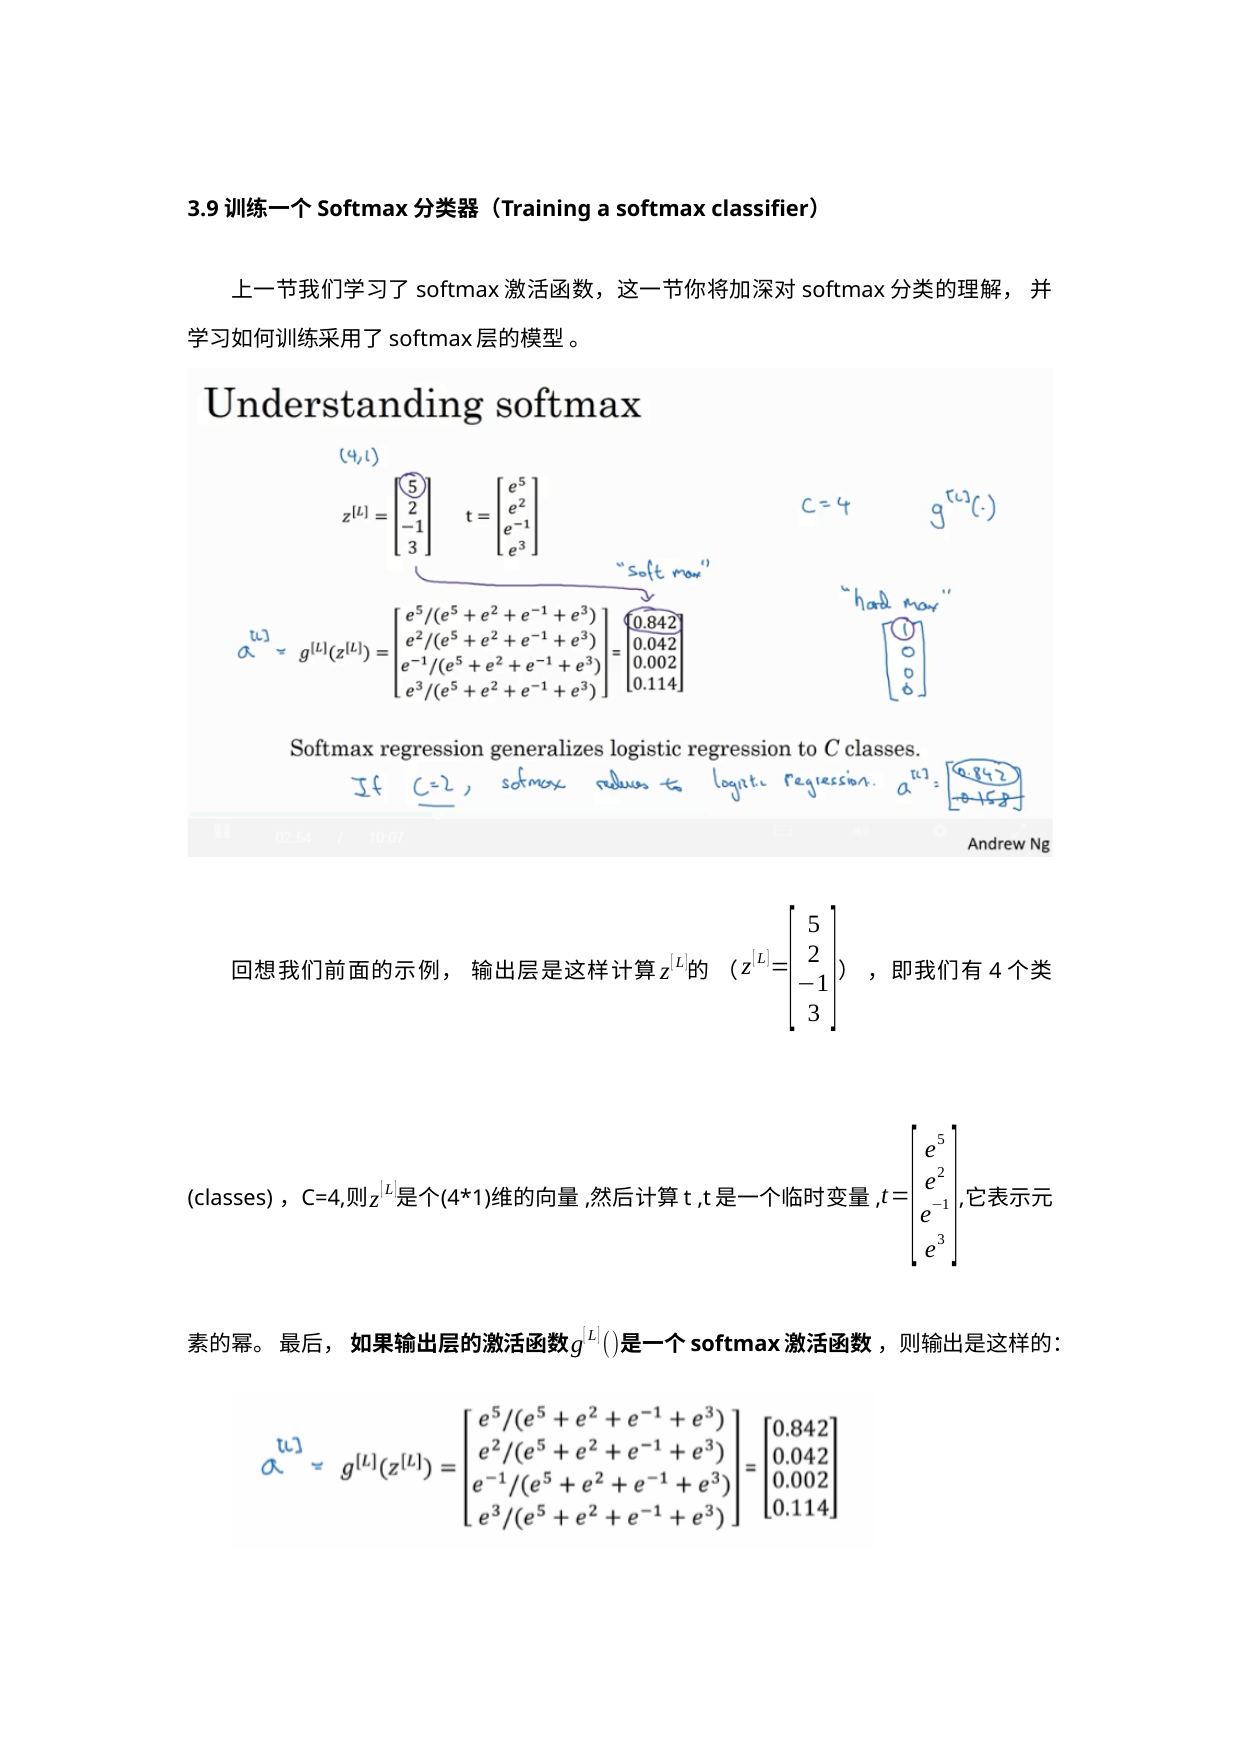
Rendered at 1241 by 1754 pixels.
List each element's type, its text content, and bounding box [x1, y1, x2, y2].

list 回想我们前面的示例， 输出层是这样计算的 （） ，即我们有4个类(classes) ，C=4,则是个(4*1)维的向量 ,然后计算t ,t是一个临时变量 ,,它表示元素的幂。 最后， 如果输出层的激活函数是一个softmax激活函数 ，则输出是这样的： [187, 903, 1053, 1375]
picture [231, 1390, 876, 1549]
list 上一节我们学习了softmax激活函数，这一节你将加深对softmax分类的理解， 并学习如何训练采用了softmax层的模型 。 [187, 272, 1053, 353]
subtitle 3.9 训练一个 Softmax 分类器（Training a softmax classifier） [187, 191, 1053, 224]
picture [187, 368, 1053, 857]
